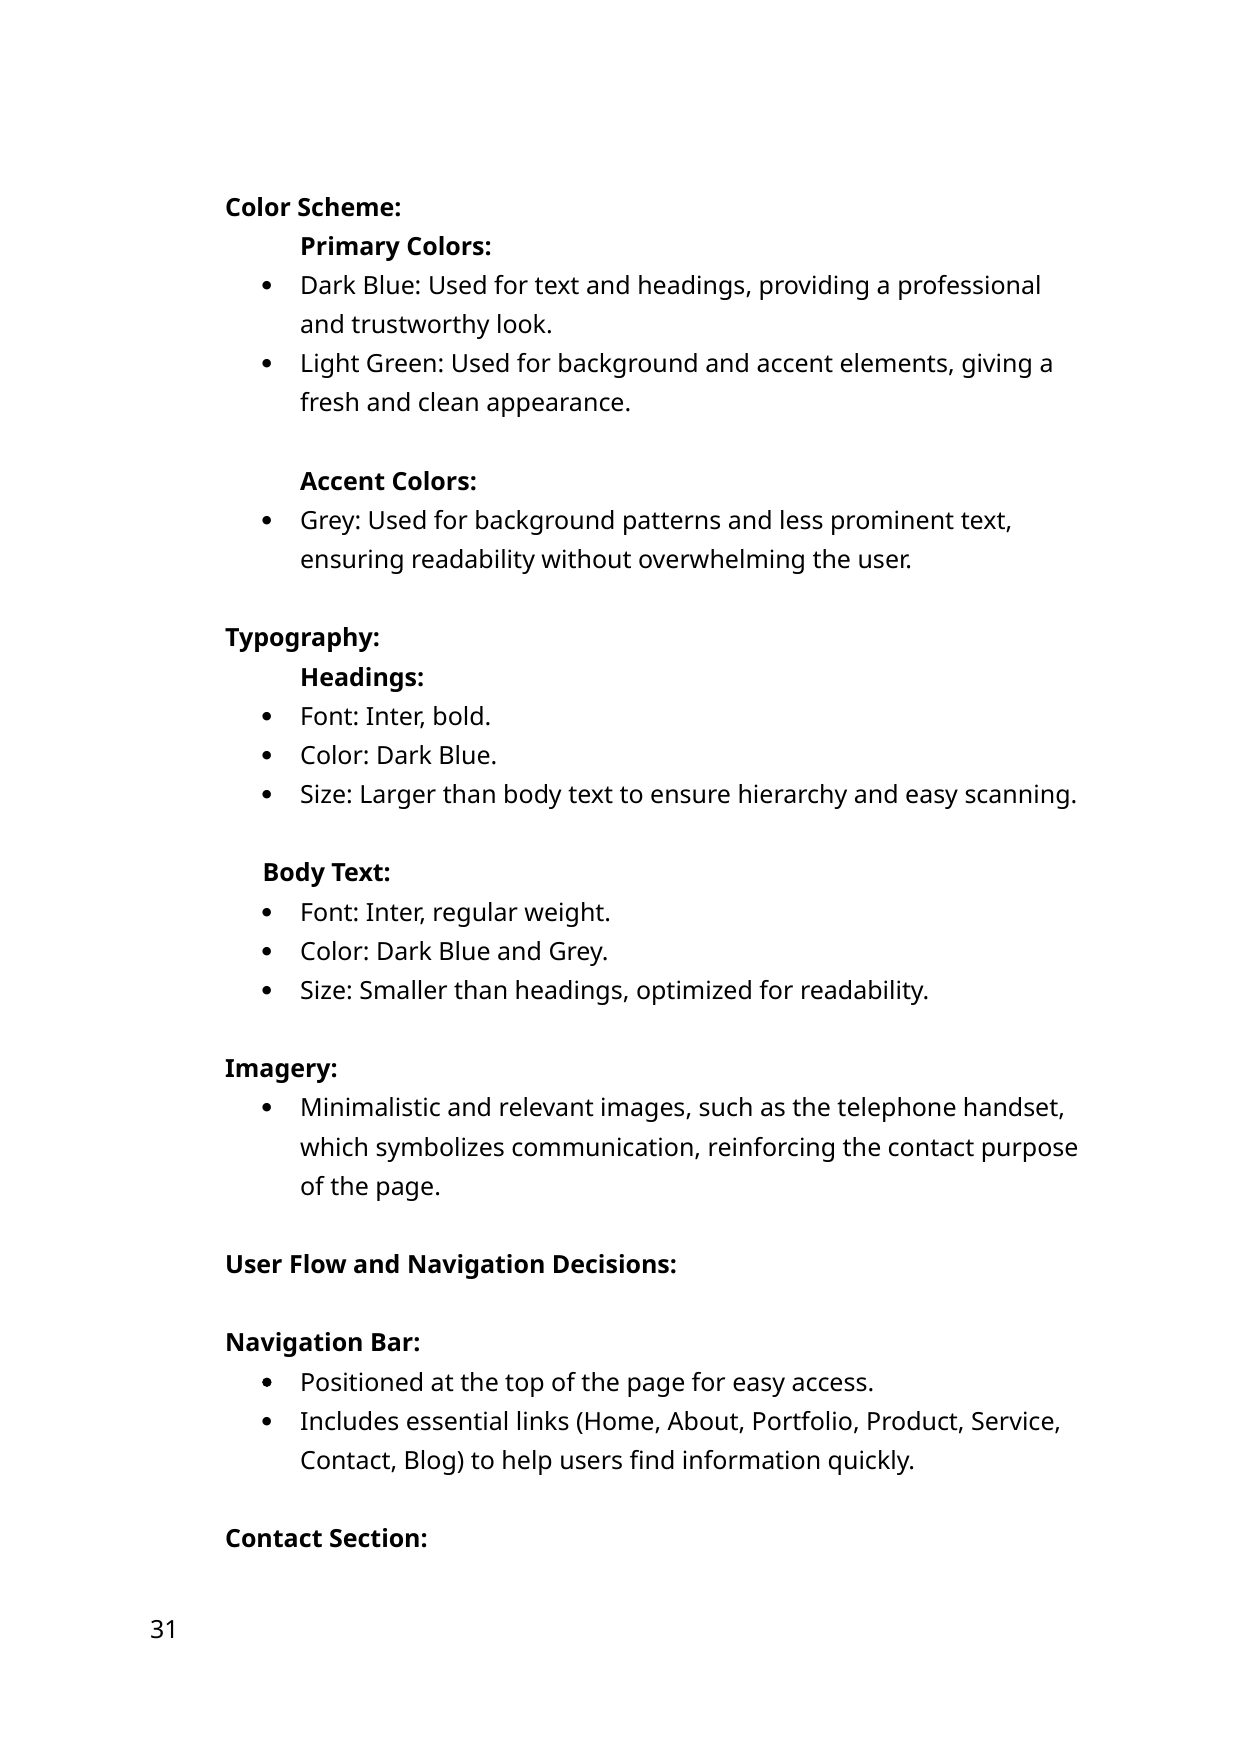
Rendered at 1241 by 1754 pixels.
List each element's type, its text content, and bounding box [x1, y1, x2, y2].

list Color: Dark Blue. [262, 737, 1090, 772]
list Primary Colors: [225, 228, 1090, 262]
list Font: Inter, regular weight. [262, 894, 1090, 928]
list Size: Larger than body text to ensure hierarchy and easy scanning. [262, 777, 1090, 811]
list Minimalistic and relevant images, such as the telephone handset, which symbolizes communication, reinforcing the contact purpose of the page. [262, 1090, 1090, 1202]
list Headings: [225, 659, 1090, 693]
list Light Green: Used for background and accent elements, giving a fresh and clean appearance. [262, 346, 1090, 419]
list Positioned at the top of the page for easy access. [262, 1364, 1090, 1398]
list Includes essential links (Home, About, Portfolio, Product, Service, Contact, Blog) to help users find information quickly. [262, 1403, 1090, 1477]
list Size: Smaller than headings, optimized for readability. [262, 972, 1090, 1007]
list Dark Blue: Used for text and headings, providing a professional and trustworthy look. [262, 267, 1090, 341]
list User Flow and Navigation Decisions: [225, 1247, 1090, 1281]
list Color Scheme: [225, 189, 1090, 223]
list Typography: [225, 620, 1090, 654]
list Color: Dark Blue and Grey. [262, 933, 1090, 967]
list Imagery: [225, 1051, 1090, 1085]
list Body Text: [225, 855, 1090, 889]
list Navigation Bar: [225, 1325, 1090, 1359]
list Grey: Used for background patterns and less prominent text, ensuring readability without overwhelming the user. [262, 502, 1090, 576]
list Font: Inter, bold. [262, 698, 1090, 732]
list Accent Colors: [225, 463, 1090, 497]
list Contact Section: [225, 1521, 1090, 1555]
